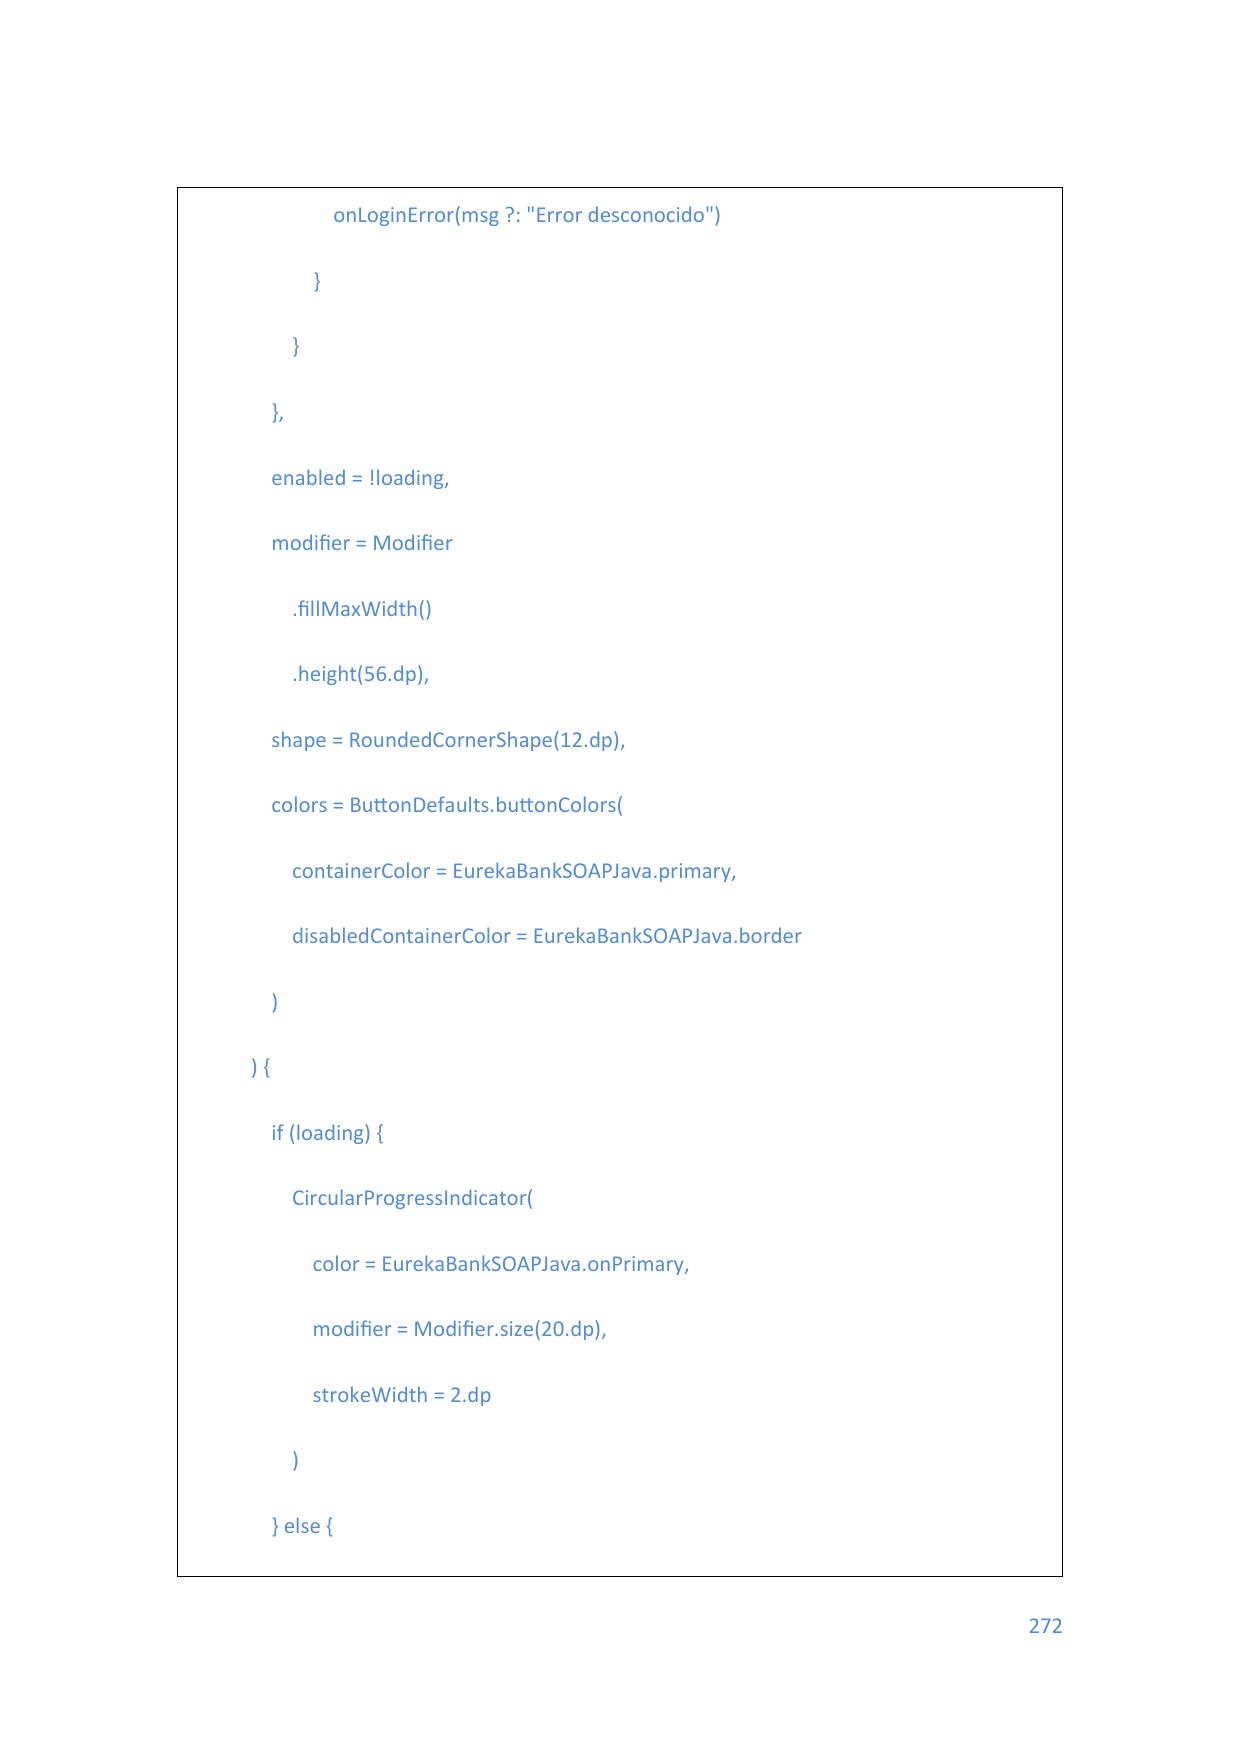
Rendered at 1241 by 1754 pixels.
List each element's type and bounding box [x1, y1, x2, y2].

table_header [178, 188, 1062, 1576]
